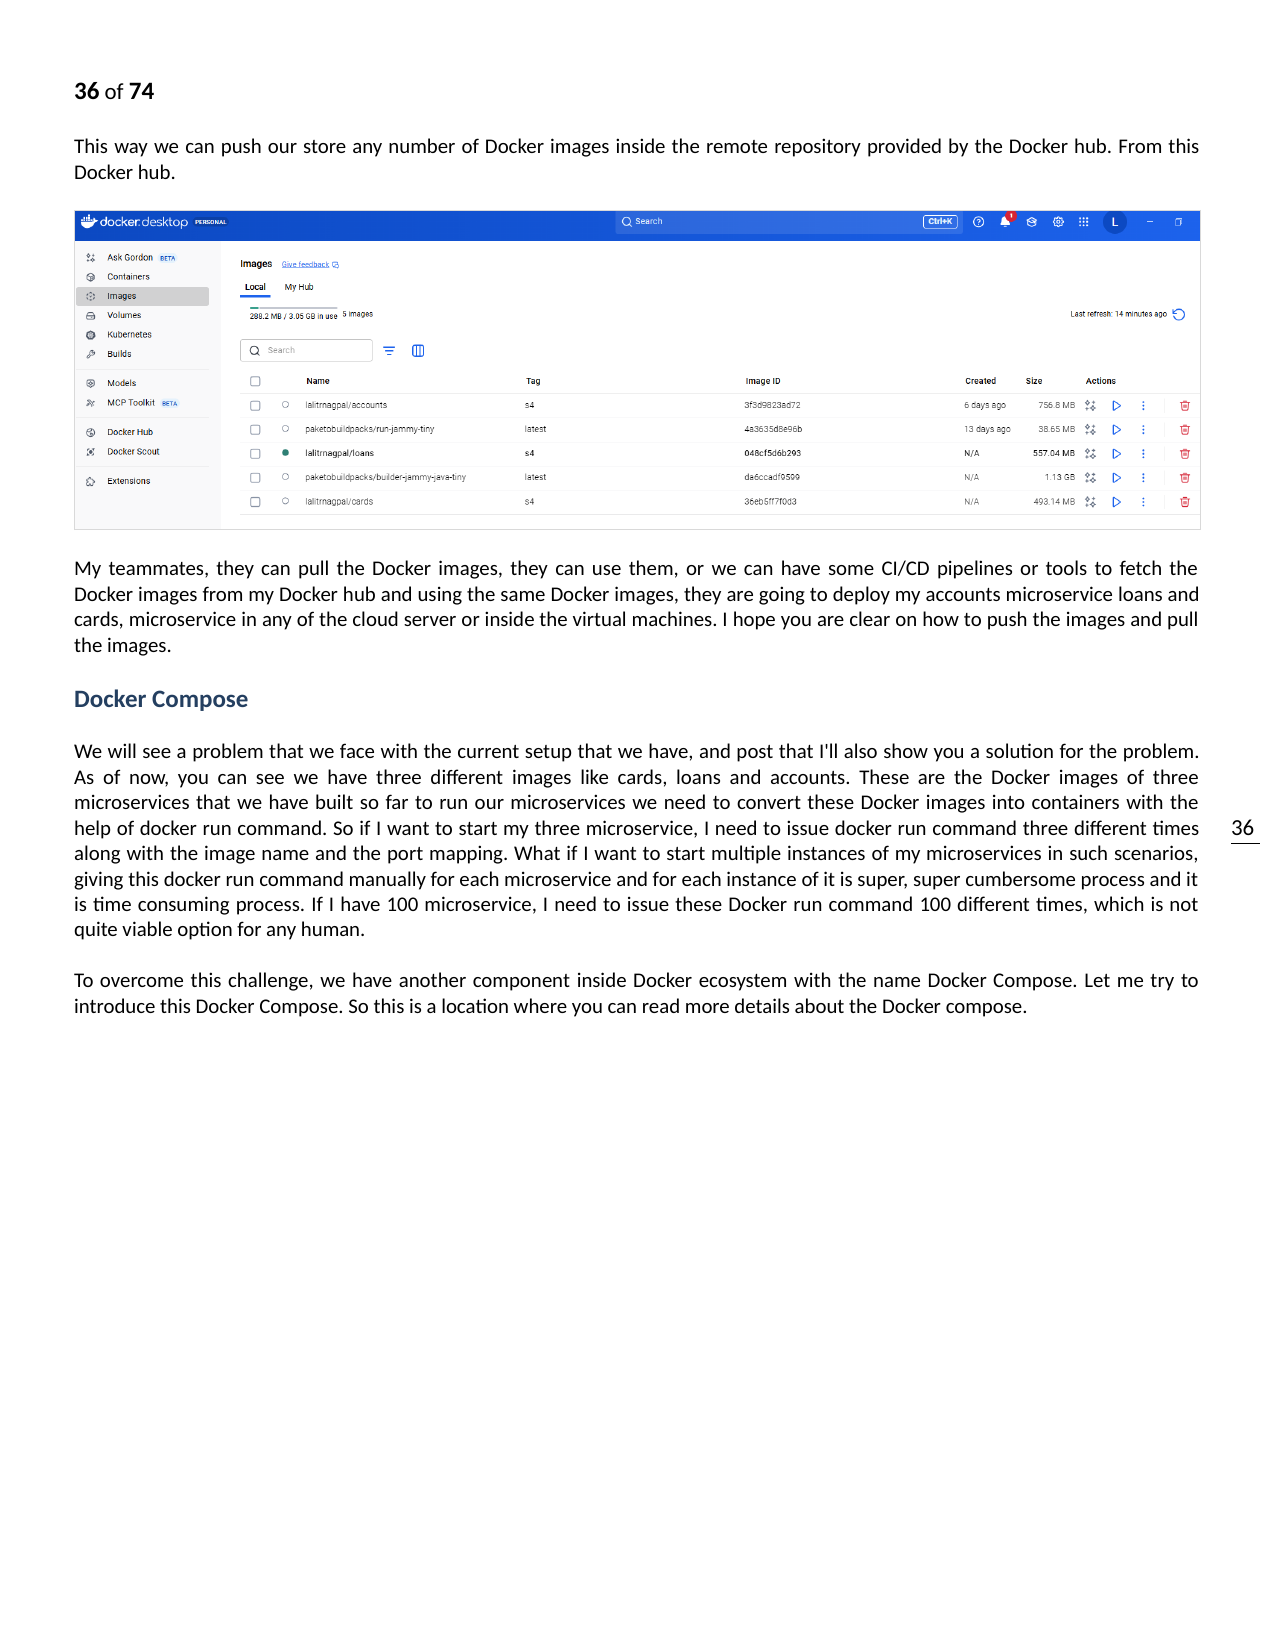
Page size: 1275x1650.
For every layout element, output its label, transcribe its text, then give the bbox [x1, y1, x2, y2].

picture [75, 211, 1200, 529]
text We will see a problem that we face with the current setup that we have, and post that I'll also show you a solution for the problem. As of now, you can see we have three different images like cards, loans and accounts. These are the Docker images of three microservices that we have built so far to run our microservices we need to convert these Docker images into containers with the help of docker run command. So if I want to start my three microservice, I need to issue docker run command three different times along with the image name and the port mapping. What if I want to start multiple instances of my microservices in such scenarios, giving this docker run command manually for each microservice and for each instance of it is super, super cumbersome process and it is time consuming process. If I have 100 microservice, I need to issue these Docker run command 100 different times, which is not quite viable option for any human. [74, 739, 1201, 942]
subtitle Docker Compose [74, 683, 1201, 713]
text To overcome this challenge, we have another component inside Docker ecosystem with the name Docker Compose. Let me try to introduce this Docker Compose. So this is a location where you can read more details about the Docker compose. [74, 967, 1201, 1018]
text This way we can push our store any number of Docker images inside the remote repository provided by the Docker hub. From this Docker hub. [74, 133, 1201, 184]
text My teammates, they can pull the Docker images, they can use them, or we can have some CI/CD pipelines or tools to fetch the Docker images from my Docker hub and using the same Docker images, they are going to deploy my accounts microservice loans and cards, microservice in any of the cloud server or inside the virtual machines. I hope you are clear on how to push the images and pull the images. [74, 556, 1201, 657]
